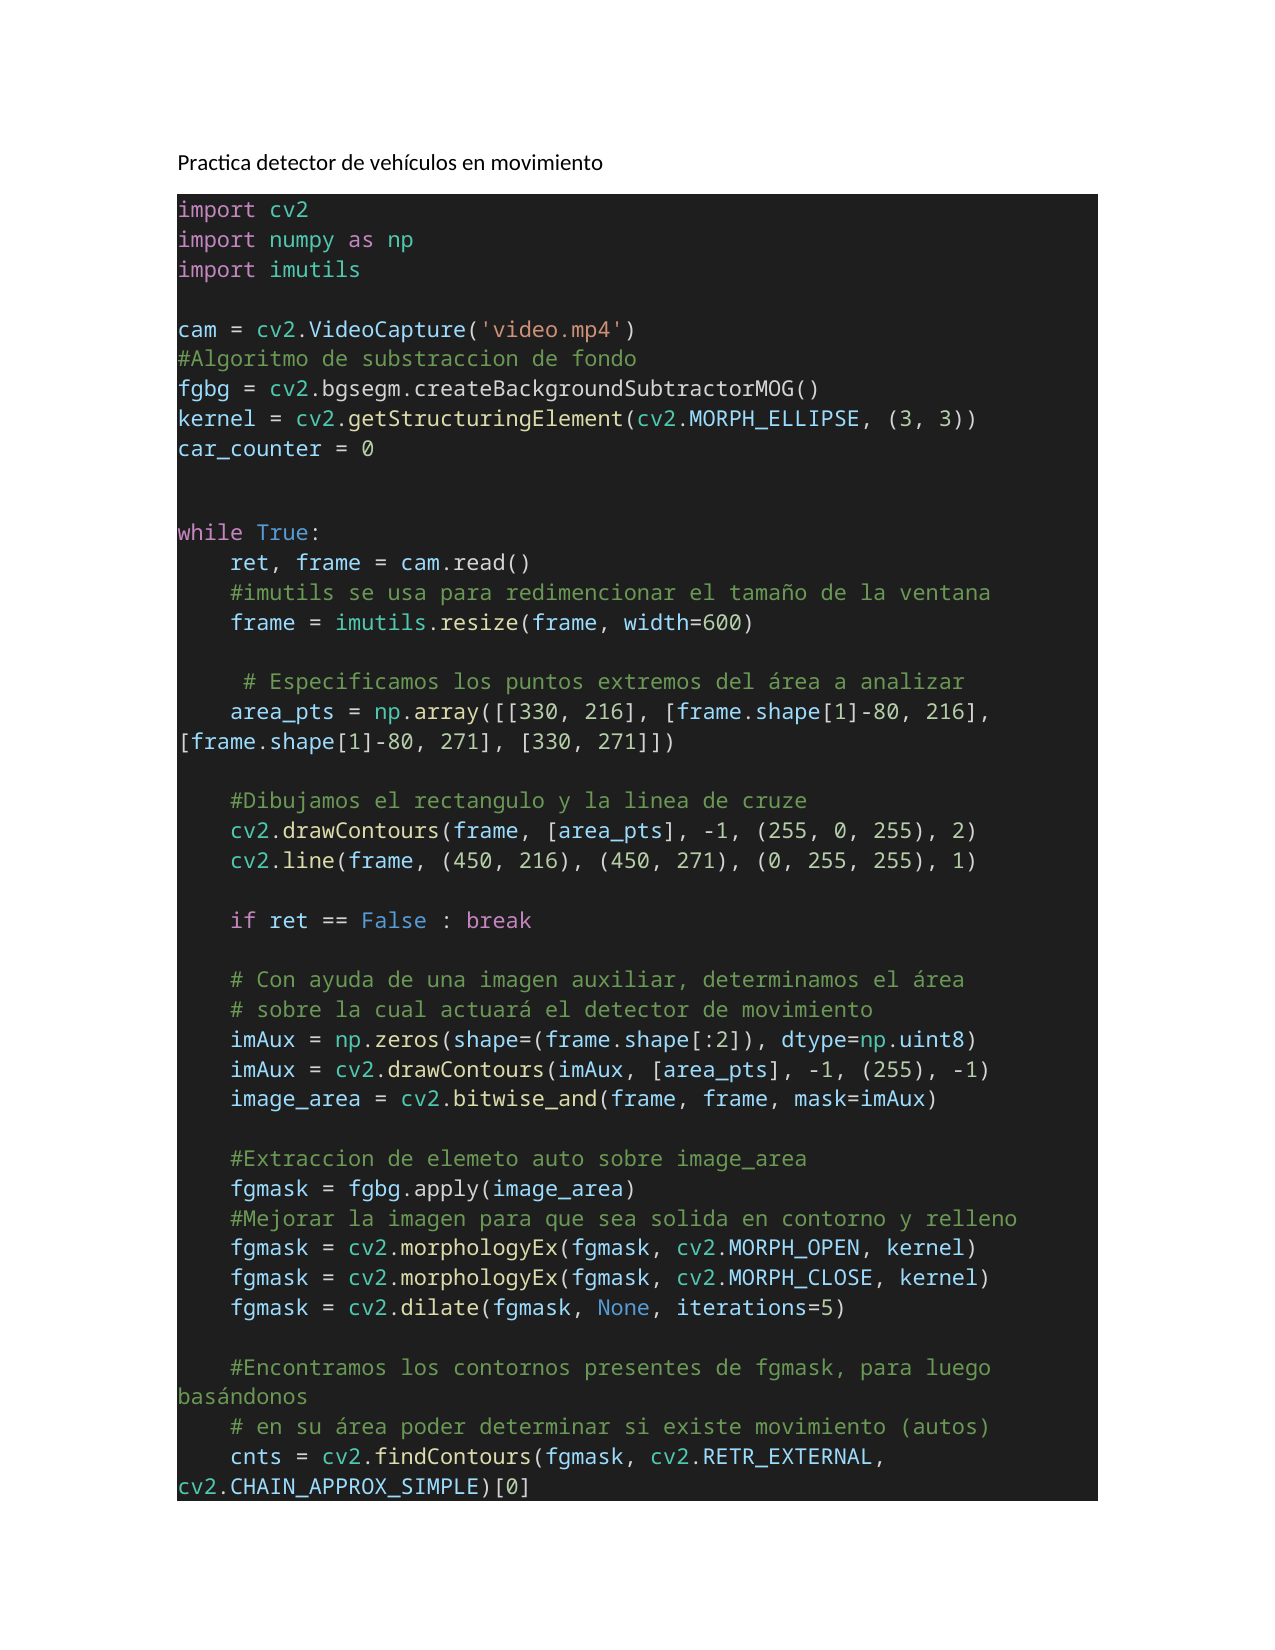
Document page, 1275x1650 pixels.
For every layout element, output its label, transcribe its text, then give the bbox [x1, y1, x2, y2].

text # Especificamos los puntos extremos del área a analizar [177, 666, 1098, 696]
text #Mejorar la imagen para que sea solida en contorno y relleno [177, 1203, 1098, 1232]
text imAux = np.zeros(shape=(frame.shape[:2]), dtype=np.uint8) [177, 1024, 1098, 1054]
text fgmask = fgbg.apply(image_area) [177, 1173, 1098, 1203]
text if ret == False : break [177, 905, 1098, 934]
text fgbg = cv2.bgsegm.createBackgroundSubtractorMOG() [177, 373, 1098, 403]
text # sobre la cual actuará el detector de movimiento [177, 994, 1098, 1024]
text fgmask = cv2.morphologyEx(fgmask, cv2.MORPH_OPEN, kernel) [177, 1232, 1098, 1262]
text cam = cv2.VideoCapture('video.mp4') [177, 314, 1098, 343]
text import imutils [177, 254, 1098, 284]
text cv2.drawContours(frame, [area_pts], -1, (255, 0, 255), 2) [177, 815, 1098, 845]
text import numpy as np [177, 224, 1098, 254]
text cnts = cv2.findContours(fgmask, cv2.RETR_EXTERNAL, cv2.CHAIN_APPROX_SIMPLE)[0] [177, 1441, 1098, 1501]
text area_pts = np.array([[330, 216], [frame.shape[1]-80, 216], [frame.shape[1]-80, 271], [330, 271]]) [177, 696, 1098, 756]
text #Algoritmo de substraccion de fondo [177, 343, 1098, 373]
text car_counter = 0 [177, 433, 1098, 463]
text #Dibujamos el rectangulo y la linea de cruze [177, 786, 1098, 815]
text frame = imutils.resize(frame, width=600) [177, 607, 1098, 637]
text import cv2 [177, 194, 1098, 224]
text cv2.line(frame, (450, 216), (450, 271), (0, 255, 255), 1) [177, 845, 1098, 875]
text #Extraccion de elemeto auto sobre image_area [177, 1143, 1098, 1173]
text # en su área poder determinar si existe movimiento (autos) [177, 1411, 1098, 1441]
text image_area = cv2.bitwise_and(frame, frame, mask=imAux) [177, 1083, 1098, 1113]
text Practica detector de vehículos en movimiento [177, 148, 1098, 176]
text kernel = cv2.getStructuringElement(cv2.MORPH_ELLIPSE, (3, 3)) [177, 403, 1098, 433]
text while True: [177, 517, 1098, 547]
text #imutils se usa para redimencionar el tamaño de la ventana [177, 577, 1098, 607]
text #Encontramos los contornos presentes de fgmask, para luego basándonos [177, 1352, 1098, 1411]
text imAux = cv2.drawContours(imAux, [area_pts], -1, (255), -1) [177, 1054, 1098, 1083]
text fgmask = cv2.dilate(fgmask, None, iterations=5) [177, 1292, 1098, 1322]
text ret, frame = cam.read() [177, 547, 1098, 577]
text fgmask = cv2.morphologyEx(fgmask, cv2.MORPH_CLOSE, kernel) [177, 1262, 1098, 1292]
text # Con ayuda de una imagen auxiliar, determinamos el área [177, 964, 1098, 994]
